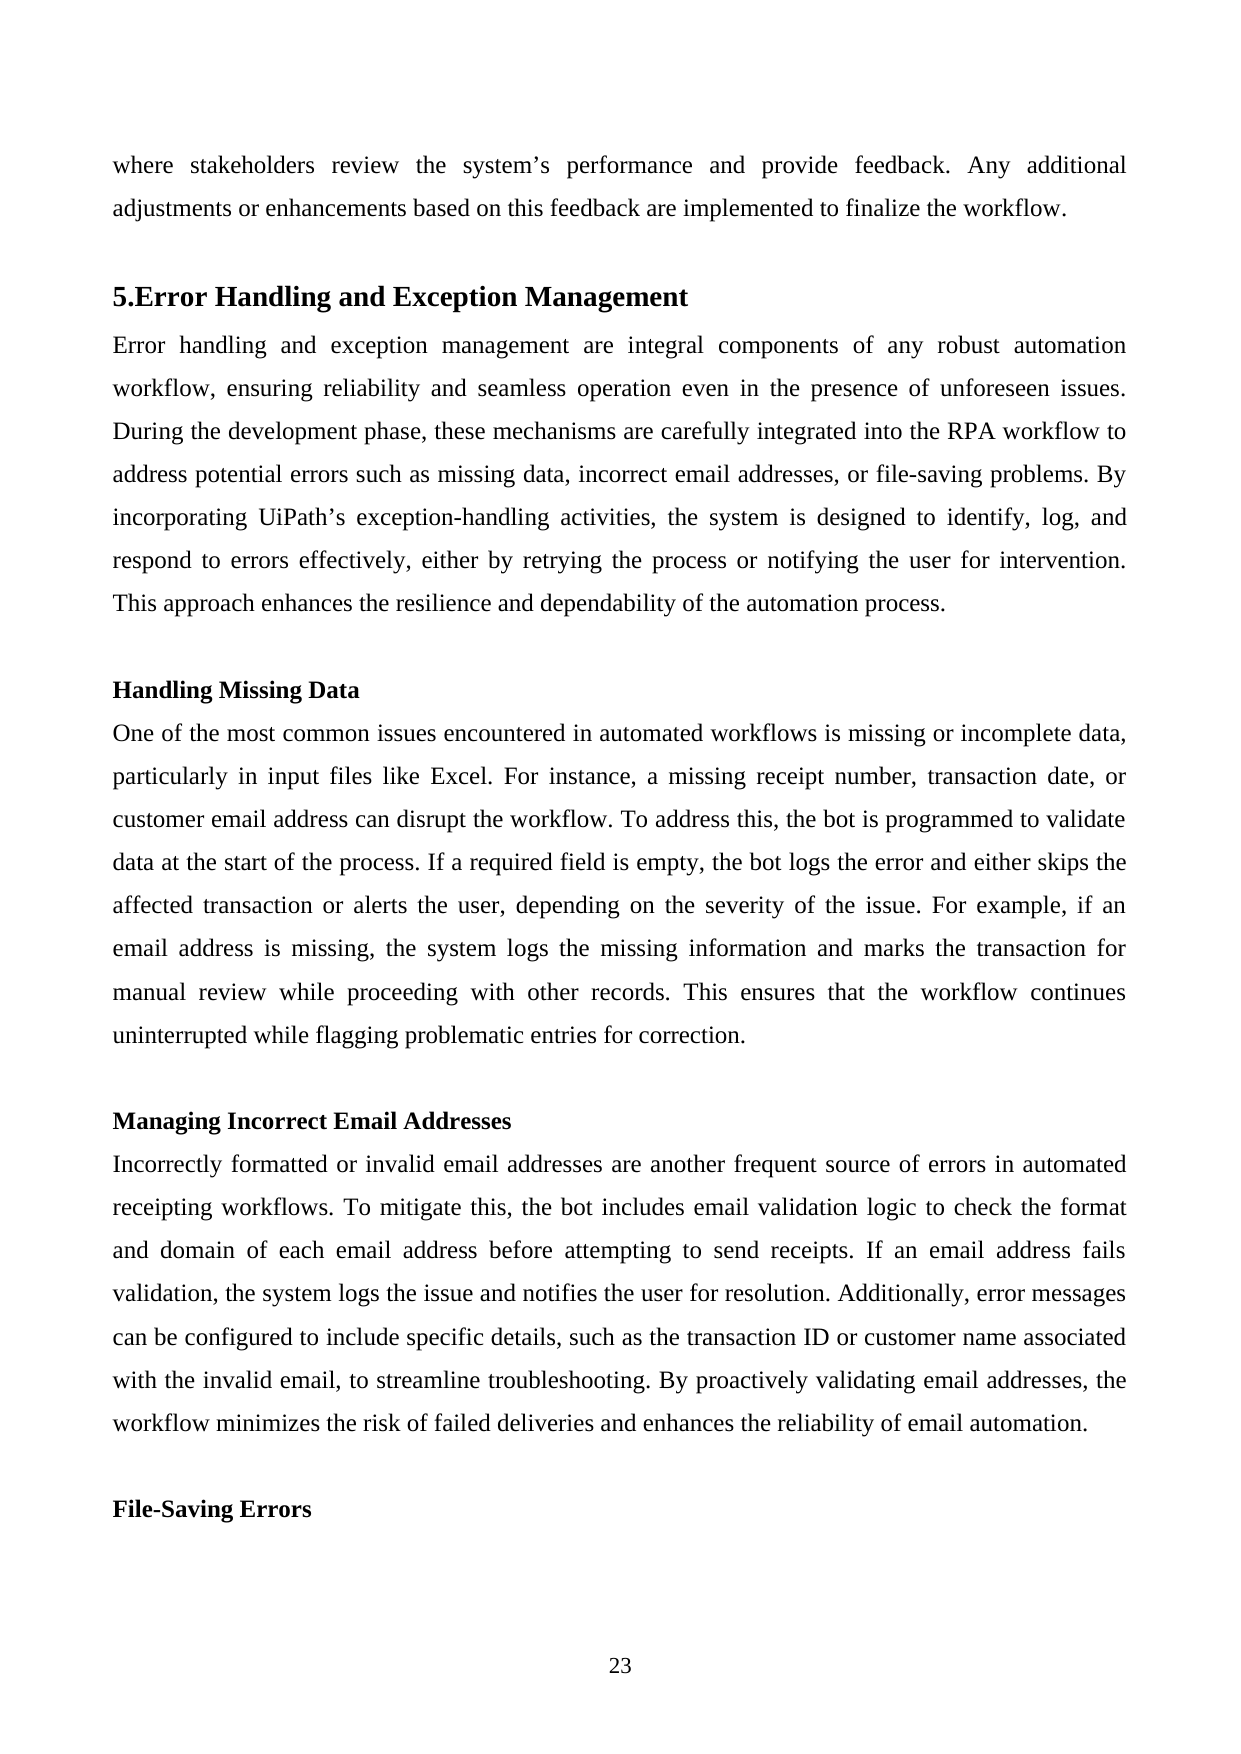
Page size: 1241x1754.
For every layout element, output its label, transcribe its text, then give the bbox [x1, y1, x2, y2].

text Error handling and exception management are integral components of any robust automation workflow, ensuring reliability and seamless operation even in the presence of unforeseen issues. During the development phase, these mechanisms are carefully integrated into the RPA workflow to address potential errors such as missing data, incorrect email addresses, or file-saving problems. By incorporating UiPath’s exception-handling activities, the system is designed to identify, log, and respond to errors effectively, either by retrying the process or notifying the user for intervention. This approach enhances the resilience and dependability of the automation process. [112, 330, 1128, 617]
text 5.Error Handling and Exception Management [112, 279, 1128, 313]
text File-Saving Errors [112, 1494, 1128, 1523]
text Handling Missing Data [112, 675, 1128, 703]
text One of the most common issues encountered in automated workflows is missing or incomplete data, particularly in input files like Excel. For instance, a missing receipt number, transaction date, or customer email address can disrupt the workflow. To address this, the bot is programmed to validate data at the start of the process. If a required field is empty, the bot logs the error and either skips the affected transaction or alerts the user, depending on the severity of the issue. For example, if an email address is missing, the system logs the missing information and marks the transaction for manual review while proceeding with other records. This ensures that the workflow continues uninterrupted while flagging problematic entries for correction. [112, 718, 1128, 1048]
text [112, 150, 1128, 222]
text Incorrectly formatted or invalid email addresses are another frequent source of errors in automated receipting workflows. To mitigate this, the bot includes email validation logic to check the format and domain of each email address before attempting to send receipts. If an email address fails validation, the system logs the issue and notifies the user for resolution. Additionally, error messages can be configured to include specific details, such as the transaction ID or customer name associated with the invalid email, to streamline troubleshooting. By proactively validating email addresses, the workflow minimizes the risk of failed deliveries and enhances the reliability of email automation. [112, 1149, 1128, 1437]
text Managing Incorrect Email Addresses [112, 1106, 1128, 1135]
